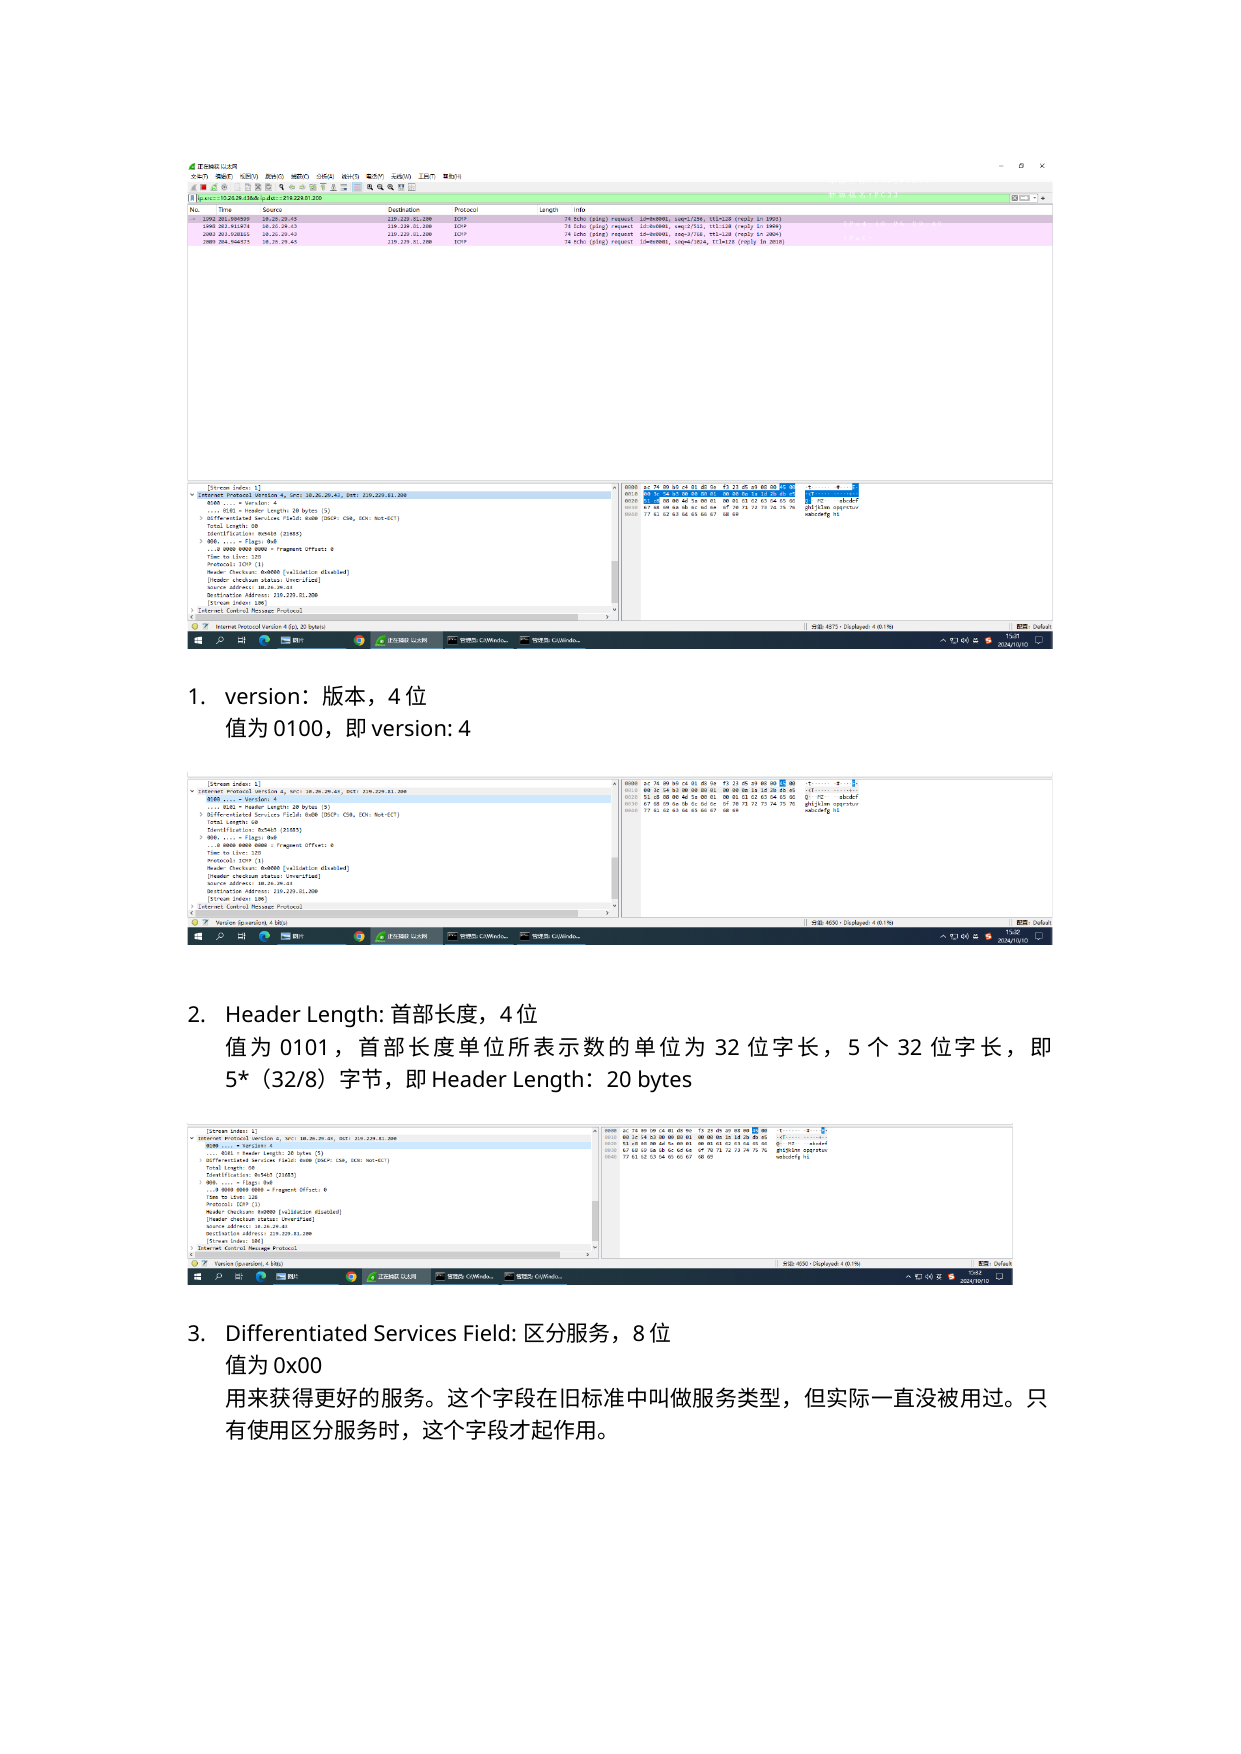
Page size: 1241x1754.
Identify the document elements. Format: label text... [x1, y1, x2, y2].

list 用来获得更好的服务。这个字段在旧标准中叫做服务类型，但实际一直没被用过。只有使用区分服务时，这个字段才起作用。 [225, 1380, 1053, 1445]
picture [187, 1123, 1013, 1285]
picture [187, 772, 1053, 945]
list 值为0x00 [225, 1348, 1053, 1380]
picture [187, 162, 1053, 649]
list 值为0101，首部长度单位所表示数的单位为32位字长，5个32位字长，即5*（32/8）字节，即Header Length：20 bytes [225, 1029, 1053, 1094]
list Differentiated Services Field: 区分服务，8位 [187, 1315, 1053, 1348]
list 值为0100，即version: 4 [225, 711, 1053, 744]
list version：版本，4位 [187, 679, 1053, 711]
list Header Length: 首部长度，4位 [187, 997, 1053, 1029]
